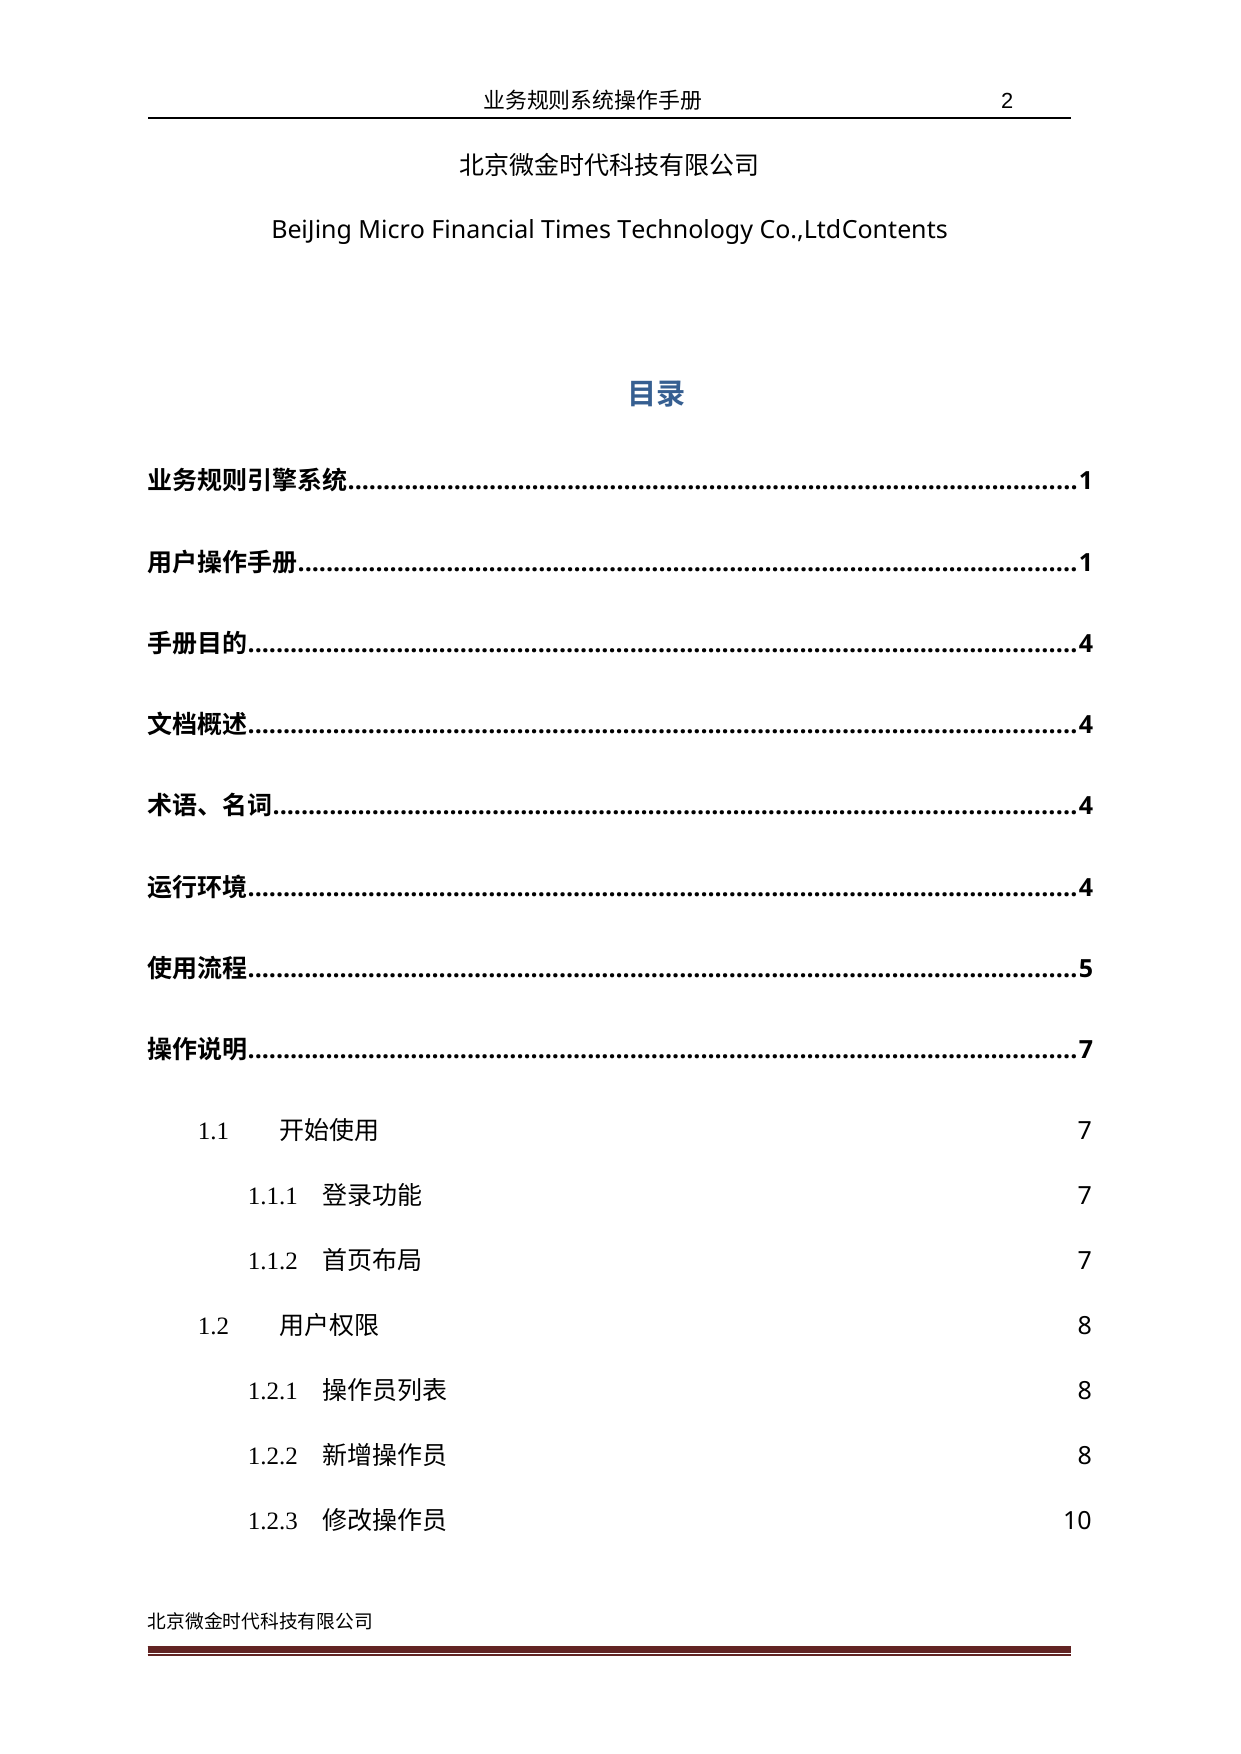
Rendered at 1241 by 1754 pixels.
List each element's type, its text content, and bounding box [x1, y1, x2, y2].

text 北京微金时代科技有限公司 BeiJing Micro Financial Times Technology Co.,LtdContents [148, 131, 1071, 261]
